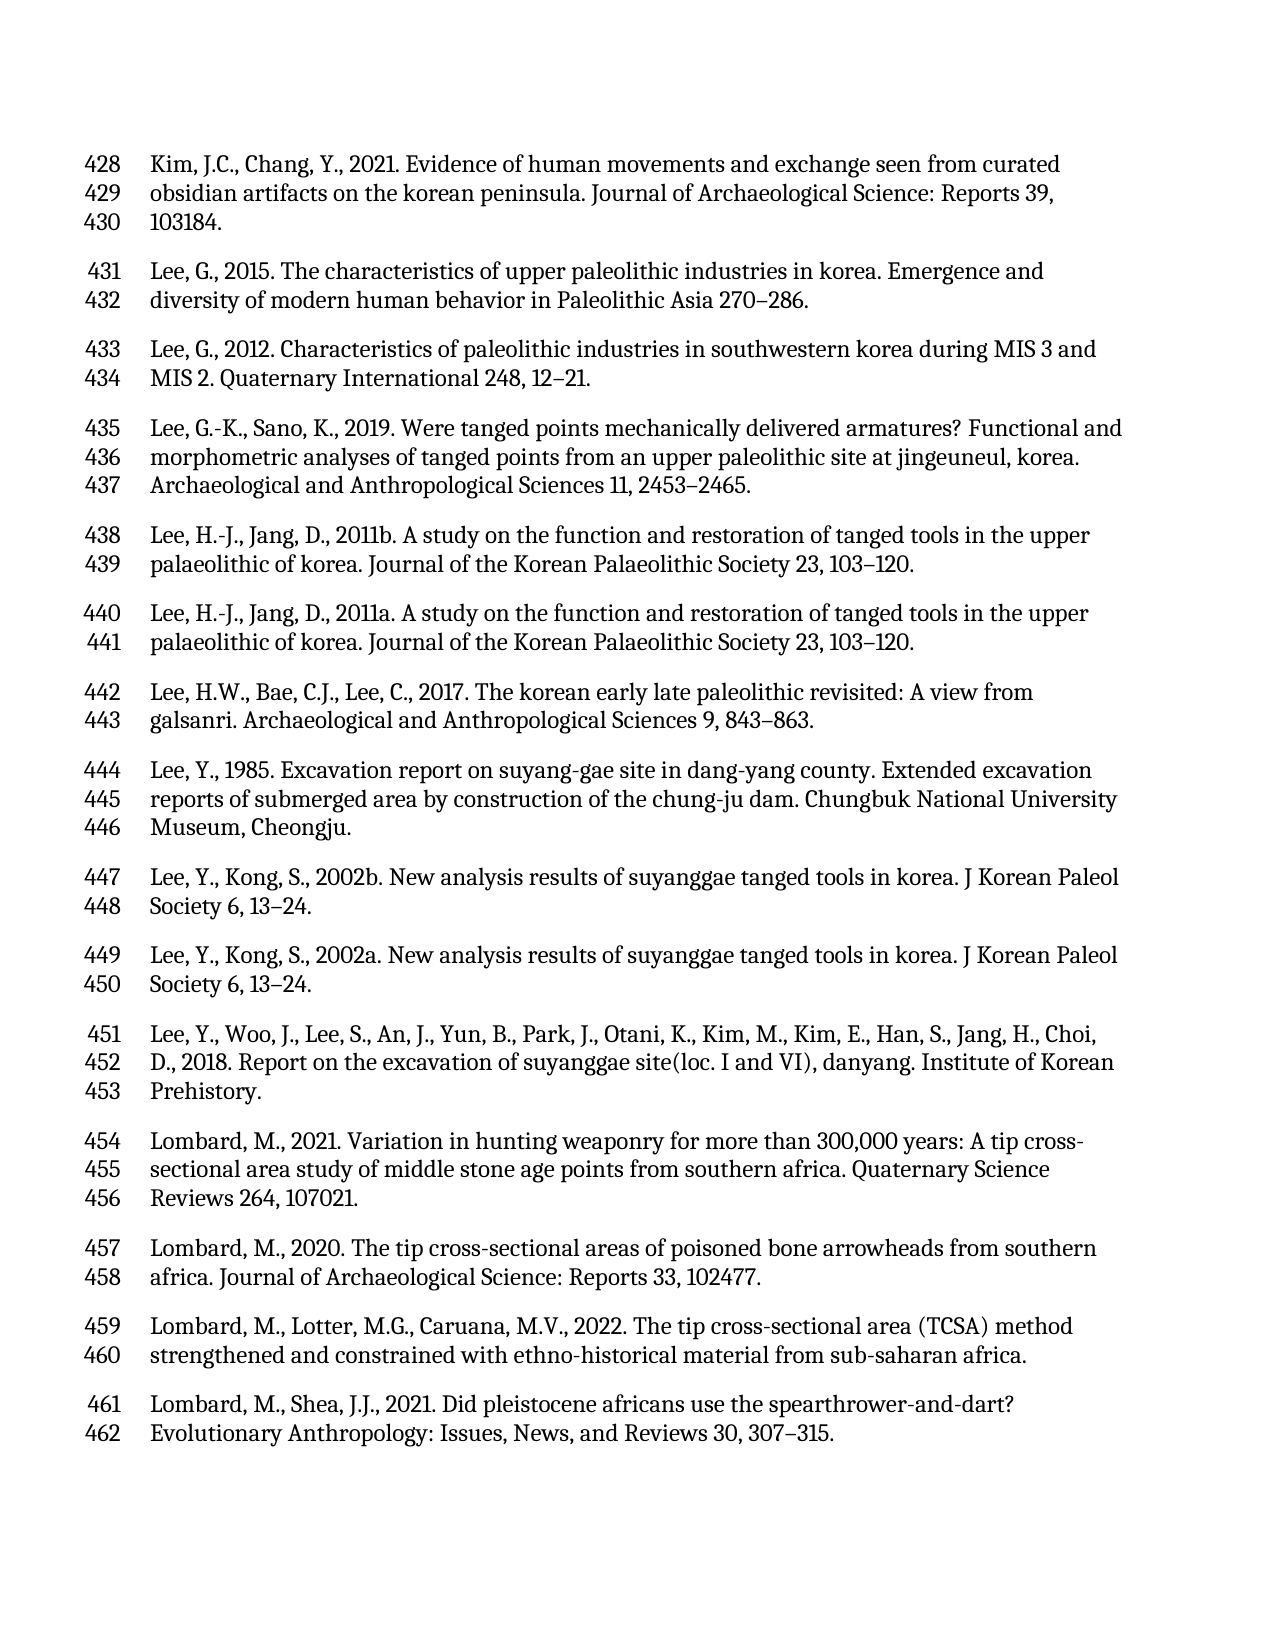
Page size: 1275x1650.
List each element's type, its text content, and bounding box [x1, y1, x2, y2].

text Lee, G.-K., Sano, K., 2019. Were tanged points mechanically delivered armatures? Functional and morphometric analyses of tanged points from an upper paleolithic site at jingeuneul, korea. Archaeological and Anthropological Sciences 11, 2453–2465. [150, 414, 1125, 500]
text Lee, G., 2012. Characteristics of paleolithic industries in southwestern korea during MIS 3 and MIS 2. Quaternary International 248, 12–21. [150, 335, 1125, 393]
text Lee, Y., Kong, S., 2002b. New analysis results of suyanggae tanged tools in korea. J Korean Paleol Society 6, 13–24. [150, 863, 1125, 920]
text Lee, H.-J., Jang, D., 2011b. A study on the function and restoration of tanged tools in the upper palaeolithic of korea. Journal of the Korean Palaeolithic Society 23, 103–120. [150, 521, 1125, 578]
text Lee, H.-J., Jang, D., 2011a. A study on the function and restoration of tanged tools in the upper palaeolithic of korea. Journal of the Korean Palaeolithic Society 23, 103–120. [150, 599, 1125, 657]
text Lombard, M., Shea, J.J., 2021. Did pleistocene africans use the spearthrower-and-dart? Evolutionary Anthropology: Issues, News, and Reviews 30, 307–315. [150, 1390, 1125, 1448]
text Lombard, M., 2021. Variation in hunting weaponry for more than 300,000 years: A tip cross-sectional area study of middle stone age points from southern africa. Quaternary Science Reviews 264, 107021. [150, 1127, 1125, 1213]
text Lombard, M., 2020. The tip cross-sectional areas of poisoned bone arrowheads from southern africa. Journal of Archaeological Science: Reports 33, 102477. [150, 1234, 1125, 1291]
text Lee, G., 2015. The characteristics of upper paleolithic industries in korea. Emergence and diversity of modern human behavior in Paleolithic Asia 270–286. [150, 257, 1125, 314]
text Lee, Y., Kong, S., 2002a. New analysis results of suyanggae tanged tools in korea. J Korean Paleol Society 6, 13–24. [150, 941, 1125, 999]
text Lombard, M., Lotter, M.G., Caruana, M.V., 2022. The tip cross-sectional area (TCSA) method strengthened and constrained with ethno-historical material from sub-saharan africa. [150, 1312, 1125, 1369]
text Kim, J.C., Chang, Y., 2021. Evidence of human movements and exchange seen from curated obsidian artifacts on the korean peninsula. Journal of Archaeological Science: Reports 39, 103184. [150, 150, 1125, 236]
text Lee, Y., Woo, J., Lee, S., An, J., Yun, B., Park, J., Otani, K., Kim, M., Kim, E., Han, S., Jang, H., Choi, D., 2018. Report on the excavation of suyanggae site(loc. I and VI), danyang. Institute of Korean Prehistory. [150, 1019, 1125, 1106]
text Lee, Y., 1985. Excavation report on suyang-gae site in dang-yang county. Extended excavation reports of submerged area by construction of the chung-ju dam. Chungbuk National University Museum, Cheongju. [150, 756, 1125, 842]
text Lee, H.W., Bae, C.J., Lee, C., 2017. The korean early late paleolithic revisited: A view from galsanri. Archaeological and Anthropological Sciences 9, 843–863. [150, 677, 1125, 735]
